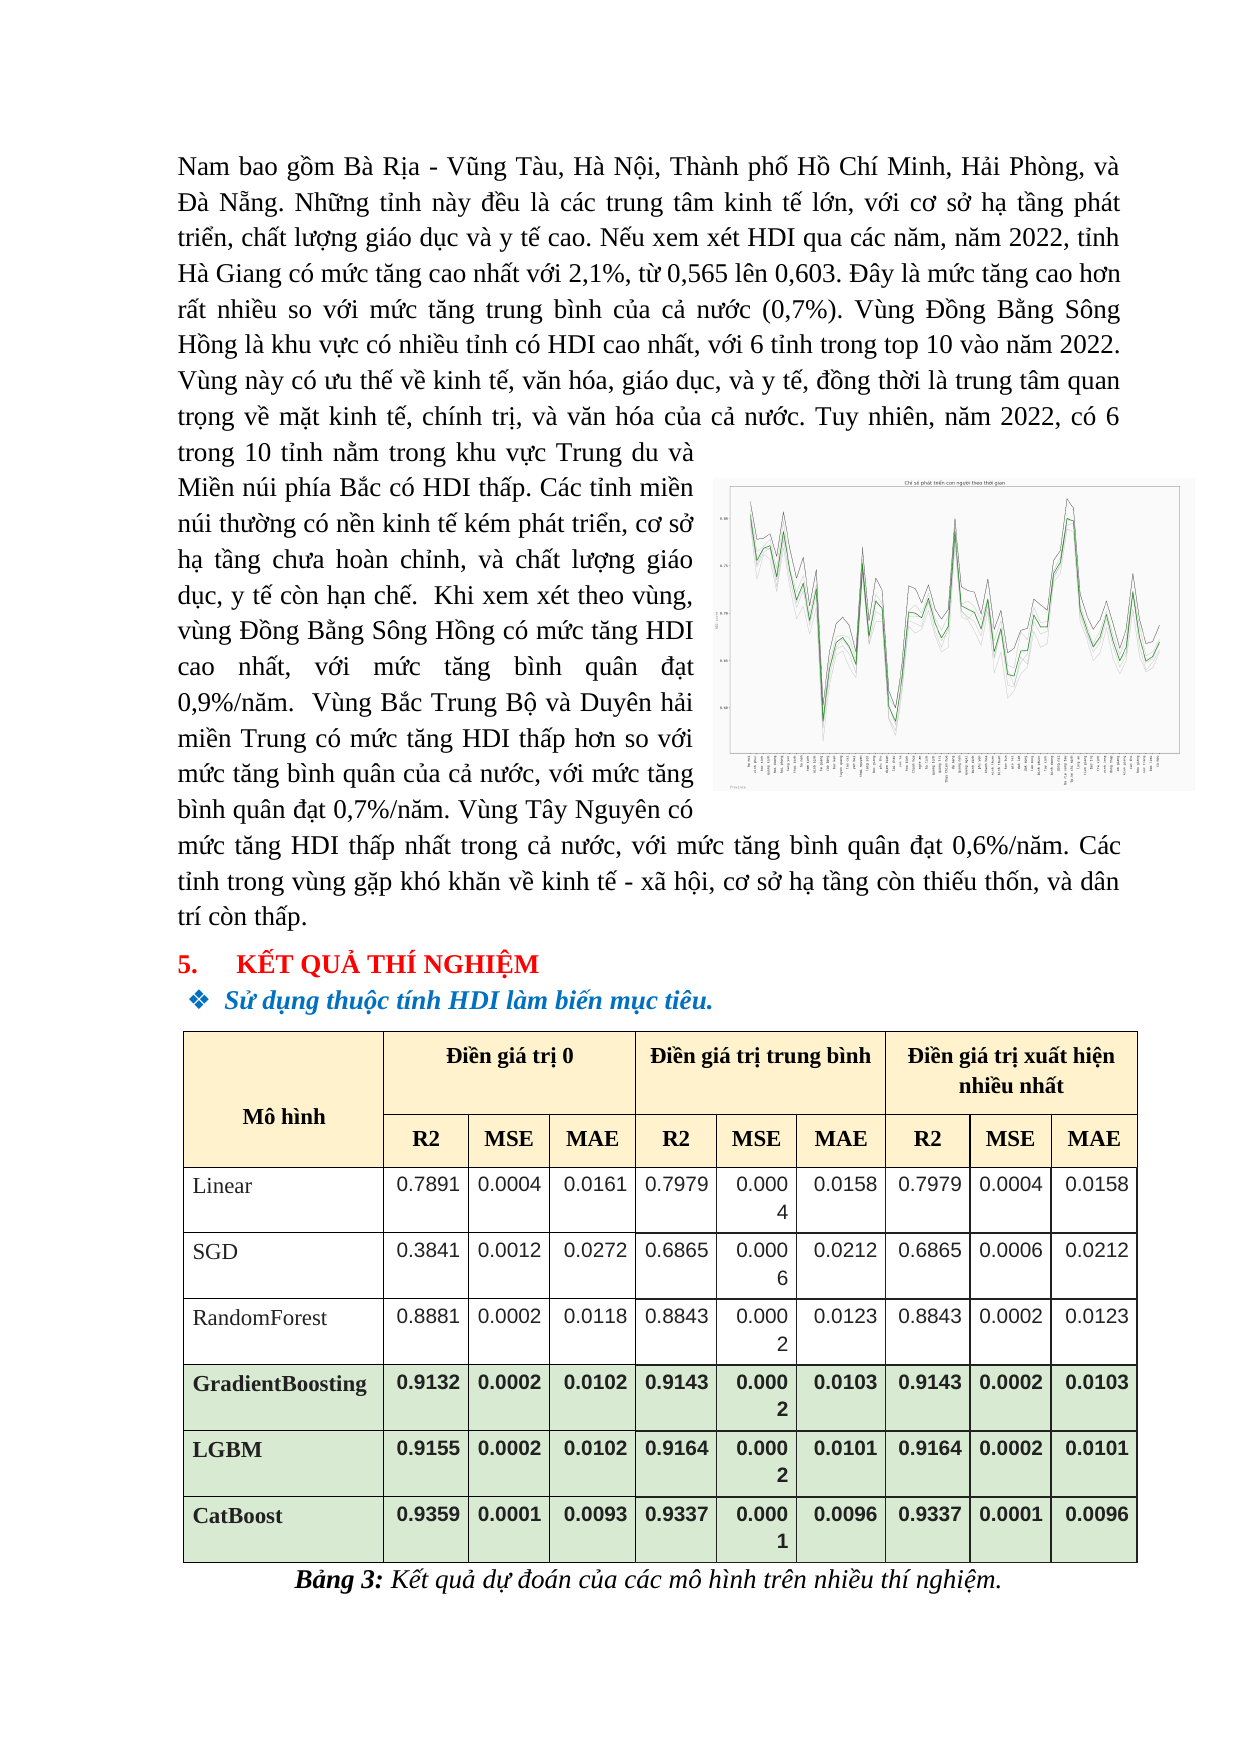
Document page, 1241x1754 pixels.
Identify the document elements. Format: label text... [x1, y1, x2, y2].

table_cell 0.3841 [384, 1233, 468, 1298]
table_cell R2 [886, 1115, 969, 1167]
table_header Điền giá trị xuất hiện nhiều nhất [886, 1032, 1137, 1114]
table_cell 0.0012 [469, 1233, 549, 1298]
table_cell 0.6865 [886, 1234, 969, 1298]
table_cell 0.0272 [550, 1233, 635, 1298]
table_cell 0.0002 [469, 1431, 549, 1496]
table_header Điền giá trị trung bình [636, 1032, 885, 1114]
table_cell 0.0096 [797, 1498, 885, 1562]
table_cell 0.0002 [971, 1366, 1050, 1430]
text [177, 150, 1122, 931]
table_cell 0.8843 [886, 1300, 969, 1364]
table_cell 0.0161 [550, 1168, 635, 1232]
table_cell 0.9143 [886, 1366, 969, 1430]
table_cell 0.9164 [886, 1432, 969, 1496]
table_cell 0.9155 [384, 1431, 468, 1496]
table_cell LGBM [184, 1431, 383, 1496]
table_cell 0.0096 [1052, 1498, 1136, 1562]
table_cell Linear [184, 1168, 383, 1232]
table_cell 0.0002 [717, 1366, 796, 1430]
table_cell 0.9337 [636, 1498, 716, 1562]
table_cell 0.0212 [797, 1234, 885, 1298]
table_cell CatBoost [184, 1497, 383, 1562]
table_cell 0.0004 [469, 1168, 549, 1232]
table_cell 0.0002 [971, 1432, 1050, 1496]
table_cell RandomForest [184, 1299, 383, 1364]
table_cell MSE [717, 1115, 796, 1167]
table_cell MSE [469, 1115, 549, 1167]
table_cell 0.0103 [797, 1366, 885, 1430]
table_cell 0.0001 [717, 1498, 796, 1562]
table_cell 0.9132 [384, 1365, 468, 1430]
table_cell 0.0002 [469, 1299, 549, 1364]
table_cell 0.0118 [550, 1299, 635, 1364]
table_cell 0.9359 [384, 1497, 468, 1562]
table_cell MAE [797, 1115, 885, 1167]
table_cell R2 [384, 1115, 468, 1167]
table_cell 0.0002 [469, 1365, 549, 1430]
table_cell 0.0004 [971, 1168, 1050, 1232]
table_cell 0.0006 [971, 1234, 1050, 1298]
table_cell MAE [550, 1115, 635, 1167]
table_cell 0.0002 [717, 1300, 796, 1364]
table_cell 0.0212 [1052, 1234, 1136, 1298]
table_cell 0.0101 [1052, 1432, 1136, 1496]
table_cell SGD [184, 1233, 383, 1298]
table_cell 0.0102 [550, 1365, 635, 1430]
table_cell 0.8843 [636, 1300, 716, 1364]
subtitle Sử dụng thuộc tính HDI làm biến mục tiêu. [187, 984, 1122, 1015]
table_cell 0.0006 [717, 1234, 796, 1298]
table_header Mô hình [184, 1032, 383, 1167]
table_header Điền giá trị 0 [384, 1032, 635, 1114]
table_cell GradientBoosting [184, 1365, 383, 1430]
table_cell 0.0158 [797, 1168, 885, 1232]
table_cell 0.8881 [384, 1299, 468, 1364]
table_cell 0.0103 [1052, 1366, 1136, 1430]
table_cell 0.7979 [886, 1168, 969, 1232]
table_cell 0.9143 [636, 1366, 716, 1430]
table_cell 0.0123 [797, 1300, 885, 1364]
table_cell R2 [636, 1115, 716, 1167]
table_cell 0.9164 [636, 1432, 716, 1496]
table_cell 0.0101 [797, 1432, 885, 1496]
table_cell 0.0093 [550, 1497, 635, 1562]
table_cell 0.0158 [1052, 1168, 1136, 1232]
table_cell 0.7979 [636, 1168, 716, 1232]
table_cell MAE [1052, 1115, 1137, 1167]
table_cell 0.0123 [1052, 1300, 1136, 1364]
text Bảng 3: Kết quả dự đoán của các mô hình trên nhiều thí nghiệm. [177, 1563, 1122, 1594]
picture [713, 478, 1196, 791]
table_cell 0.0102 [550, 1431, 635, 1496]
table_cell 0.0002 [971, 1300, 1050, 1364]
table_cell 0.0004 [717, 1168, 796, 1232]
table_cell 0.0001 [971, 1498, 1050, 1562]
subtitle KẾT QUẢ THÍ NGHIỆM [177, 948, 1122, 980]
table_cell MSE [971, 1115, 1051, 1167]
table_cell 0.0002 [717, 1432, 796, 1496]
table_cell 0.6865 [636, 1234, 716, 1298]
table_cell 0.9337 [886, 1498, 969, 1562]
table_cell 0.0001 [469, 1497, 549, 1562]
table_cell 0.7891 [384, 1168, 468, 1232]
